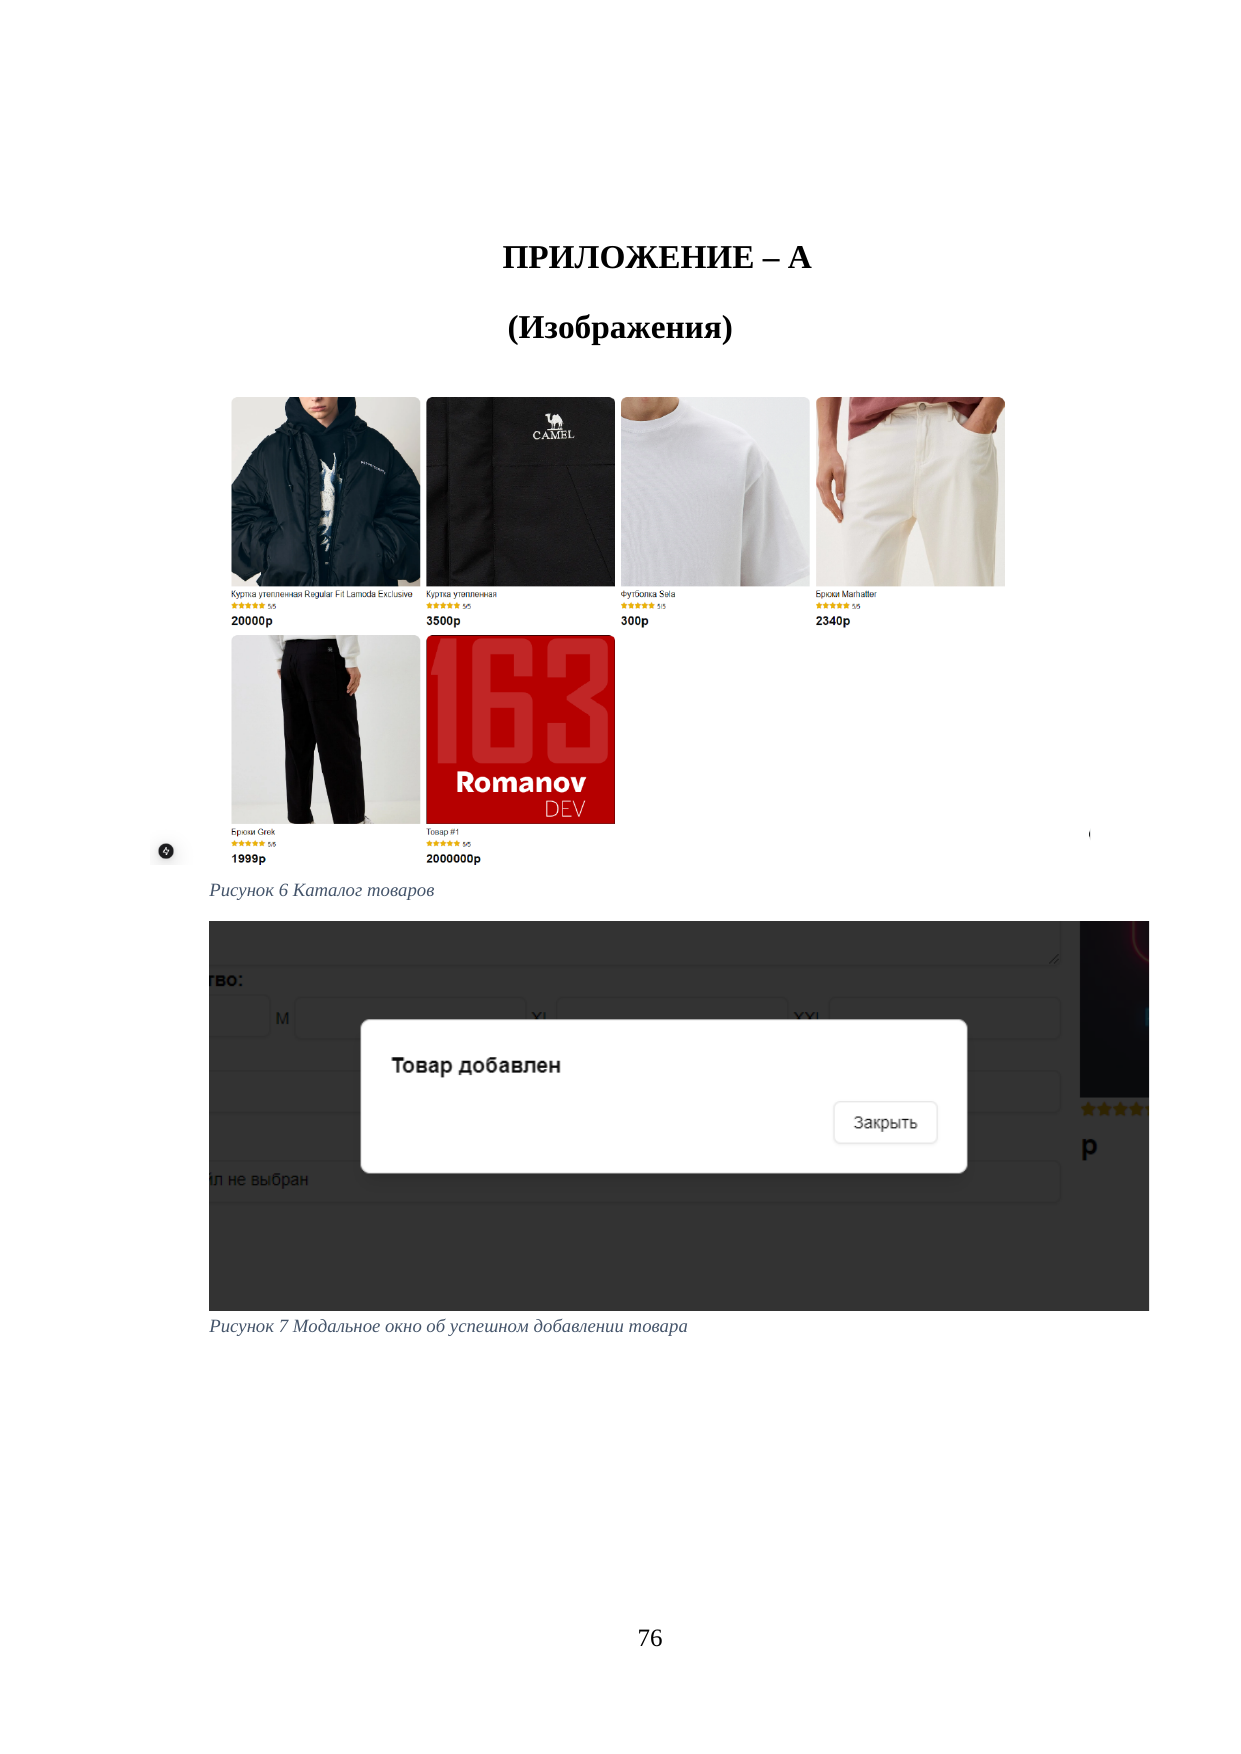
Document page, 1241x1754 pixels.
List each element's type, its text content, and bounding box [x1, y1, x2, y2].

text (Изображения) [150, 308, 1090, 346]
text Рисунок 7 Модальное окно об успешном добавлении товара [150, 1315, 1090, 1337]
text ПРИЛОЖЕНИЕ – А [150, 238, 1090, 276]
picture [209, 921, 1150, 1311]
picture [150, 377, 1091, 865]
text Рисунок 6 Каталог товаров [150, 879, 1090, 900]
